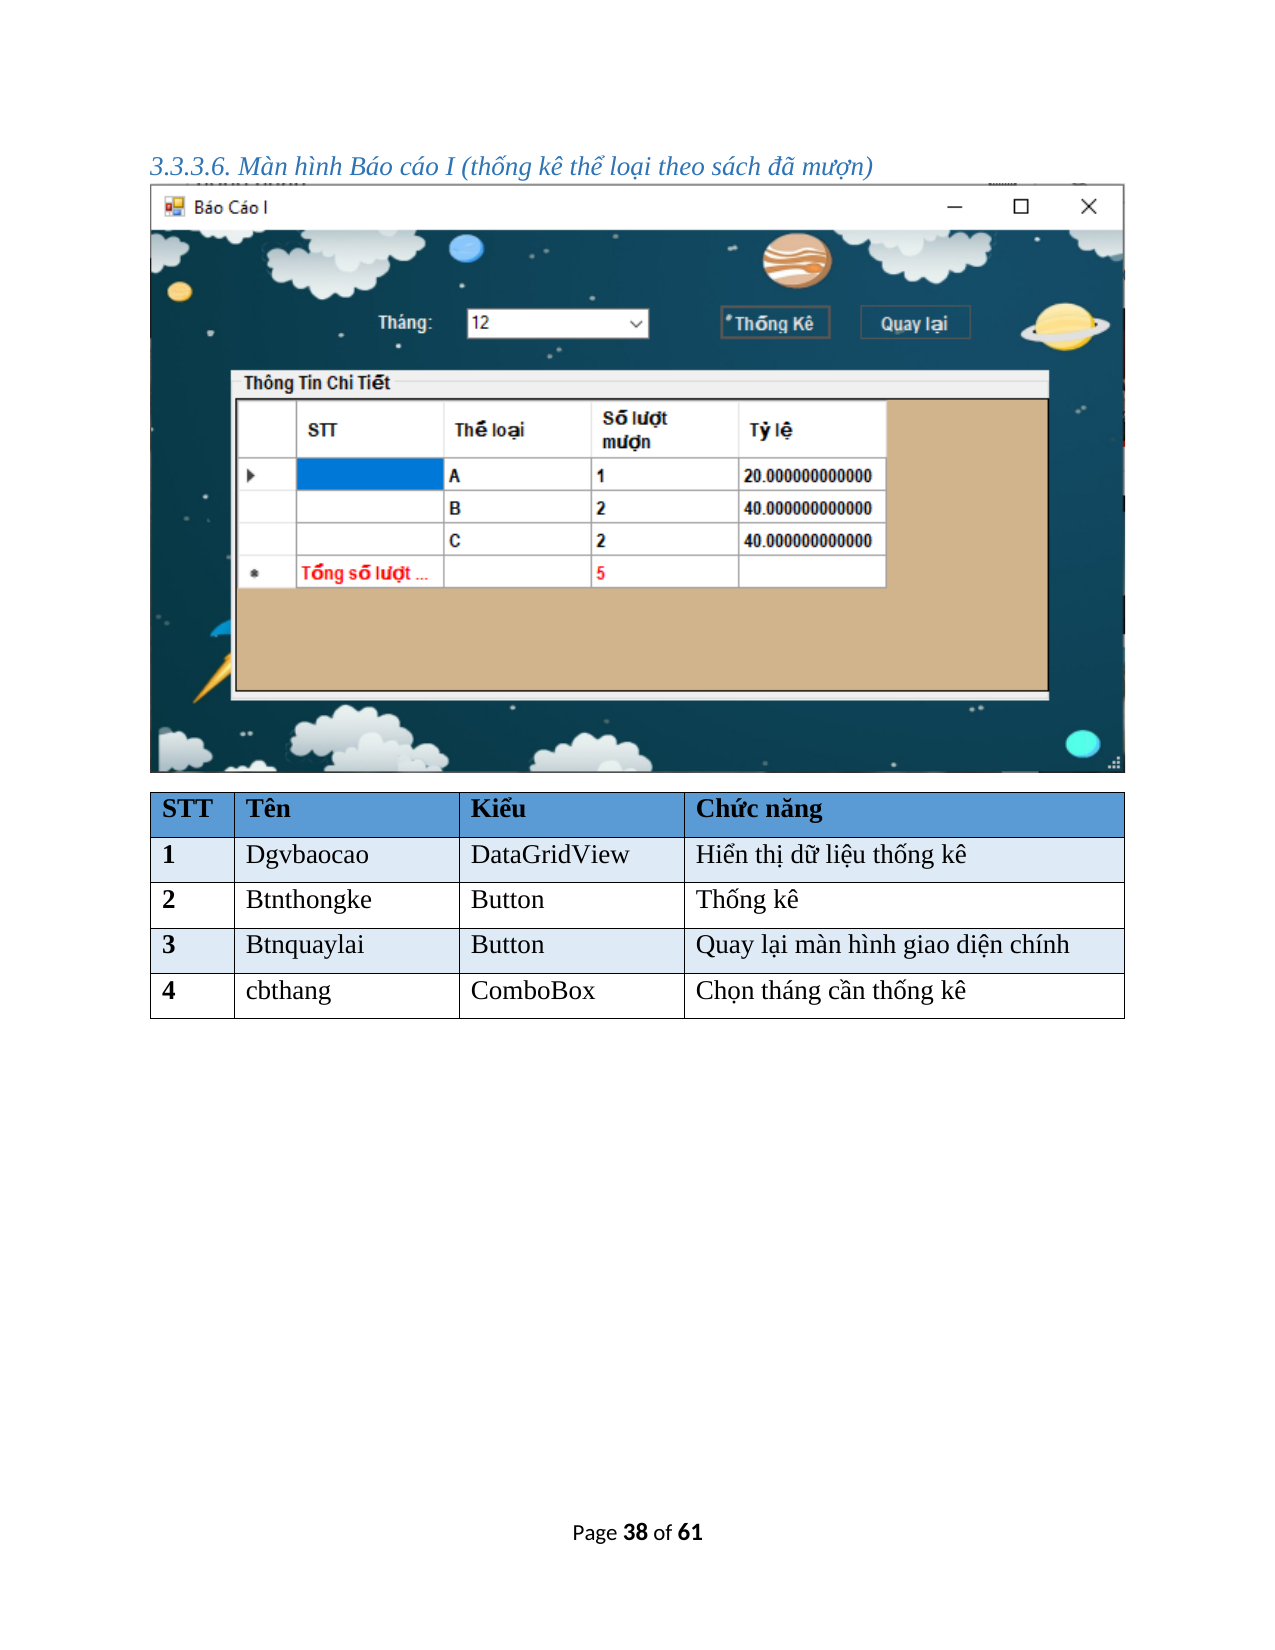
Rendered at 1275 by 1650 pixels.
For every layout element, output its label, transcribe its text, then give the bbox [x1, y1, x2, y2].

table_cell ComboBox [460, 974, 684, 1018]
table_header Chức năng [685, 793, 1124, 837]
table_cell 3 [151, 929, 234, 973]
table_cell Thống kê [685, 883, 1124, 927]
table_header Tên [235, 793, 459, 837]
table_cell 1 [151, 838, 234, 882]
table_cell 2 [151, 883, 234, 927]
table_cell Dgvbaocao [235, 838, 459, 882]
picture [150, 183, 1125, 773]
table_cell Button [460, 929, 684, 973]
table_cell Button [460, 883, 684, 927]
table_cell Btnthongke [235, 883, 459, 927]
table_header Kiểu [460, 793, 684, 837]
table_cell 4 [151, 974, 234, 1018]
table_cell Btnquaylai [235, 929, 459, 973]
table_cell Chọn tháng cần thống kê [685, 974, 1124, 1018]
table_cell Hiển thị dữ liệu thống kê [685, 838, 1124, 882]
table_cell DataGridView [460, 838, 684, 882]
table_header STT [151, 793, 234, 837]
subtitle 3.3.3.6. Màn hình Báo cáo I (thống kê thể loại theo sách đã mượn) [150, 150, 1125, 181]
table_cell cbthang [235, 974, 459, 1018]
table_cell Quay lại màn hình giao diện chính [685, 929, 1124, 973]
